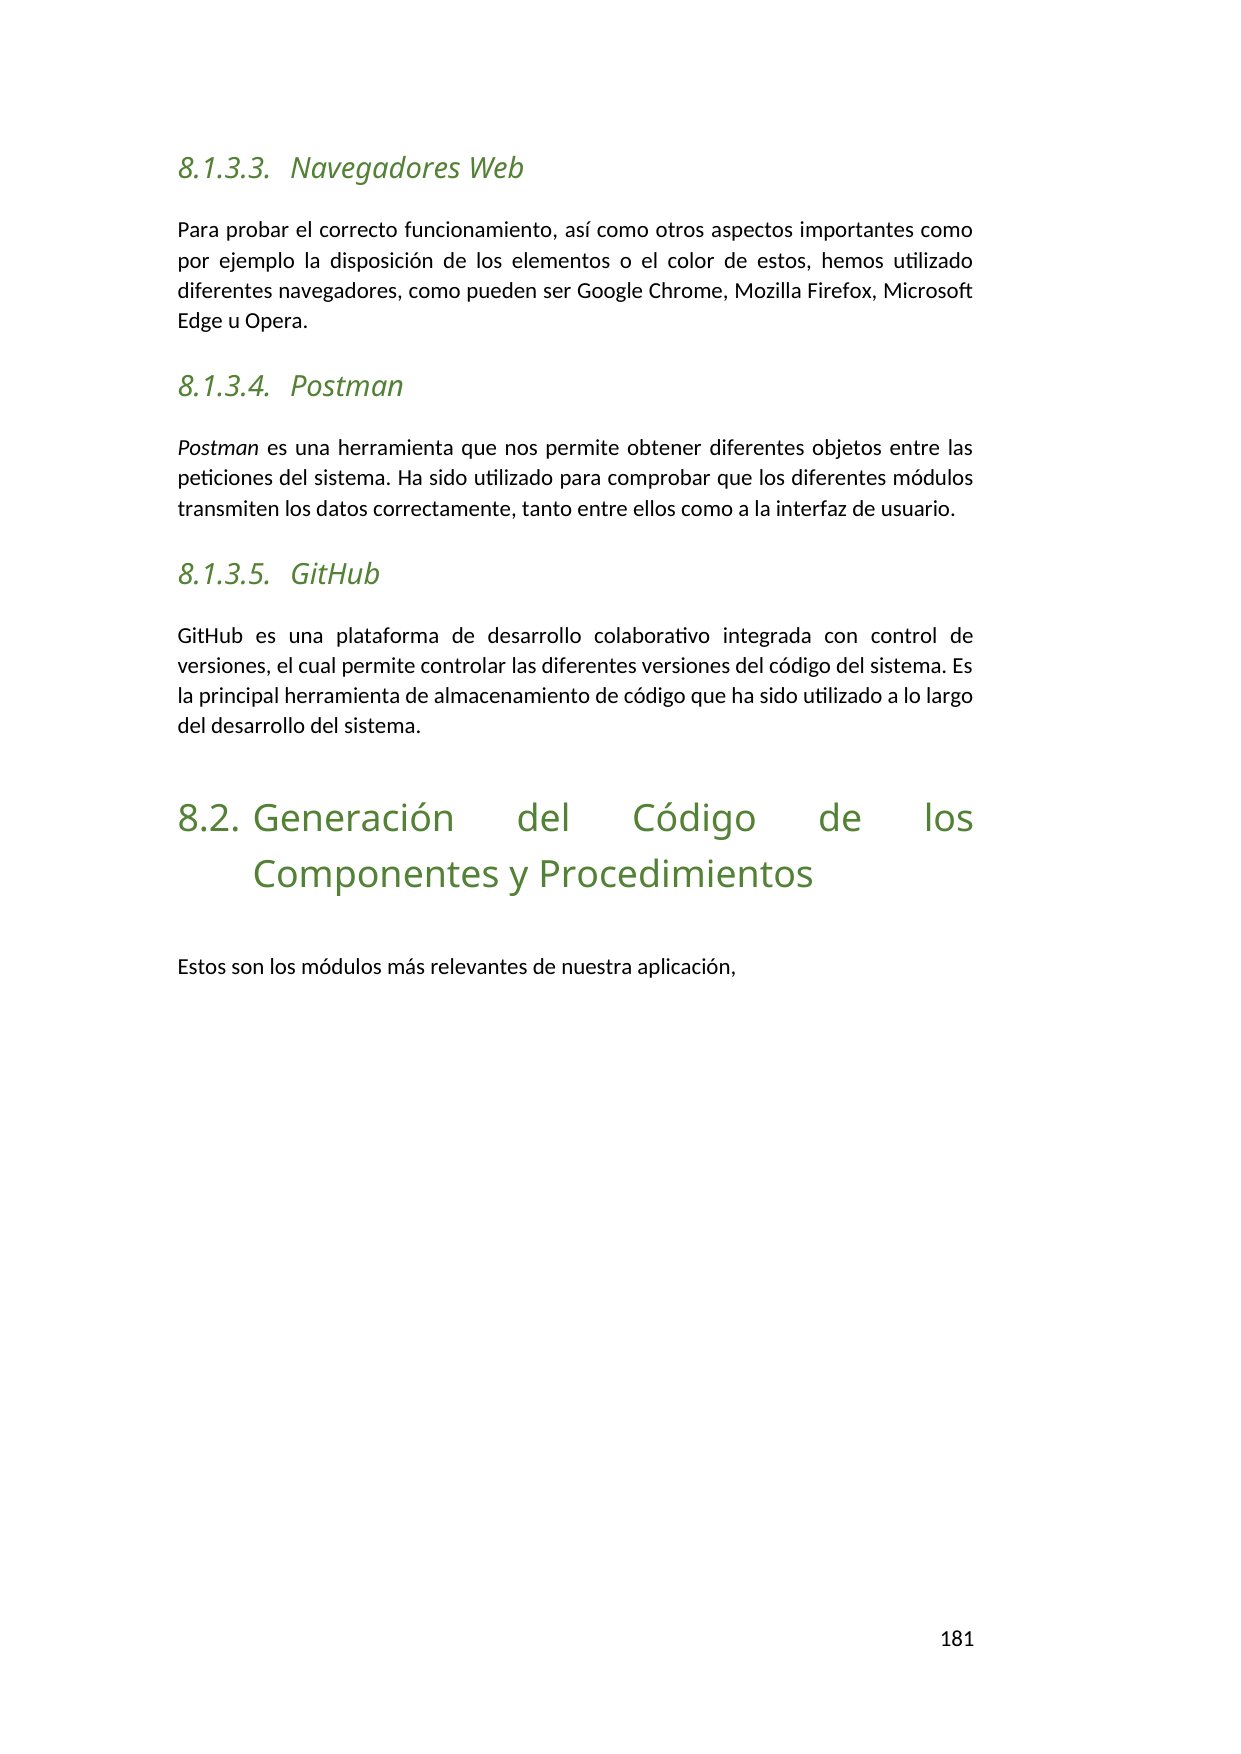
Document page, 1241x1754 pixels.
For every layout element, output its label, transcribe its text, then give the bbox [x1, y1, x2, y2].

subtitle Generación del Código de los Componentes y Procedimientos [177, 792, 974, 898]
text GitHub es una plataforma de desarrollo colaborativo integrada con control de versiones, el cual permite controlar las diferentes versiones del código del sistema. Es la principal herramienta de almacenamiento de código que ha sido utilizado a lo largo del desarrollo del sistema. [177, 621, 974, 739]
text Estos son los módulos más relevantes de nuestra aplicación, [177, 952, 974, 980]
text Postman es una herramienta que nos permite obtener diferentes objetos entre las peticiones del sistema. Ha sido utilizado para comprobar que los diferentes módulos transmiten los datos correctamente, tanto entre ellos como a la interfaz de usuario. [177, 433, 974, 522]
text Para probar el correcto funcionamiento, así como otros aspectos importantes como por ejemplo la disposición de los elementos o el color de estos, hemos utilizado diferentes navegadores, como pueden ser Google Chrome, Mozilla Firefox, Microsoft Edge u Opera. [177, 216, 974, 334]
subtitle GitHub [177, 553, 974, 593]
subtitle Navegadores Web [177, 148, 974, 187]
subtitle Postman [177, 366, 974, 405]
